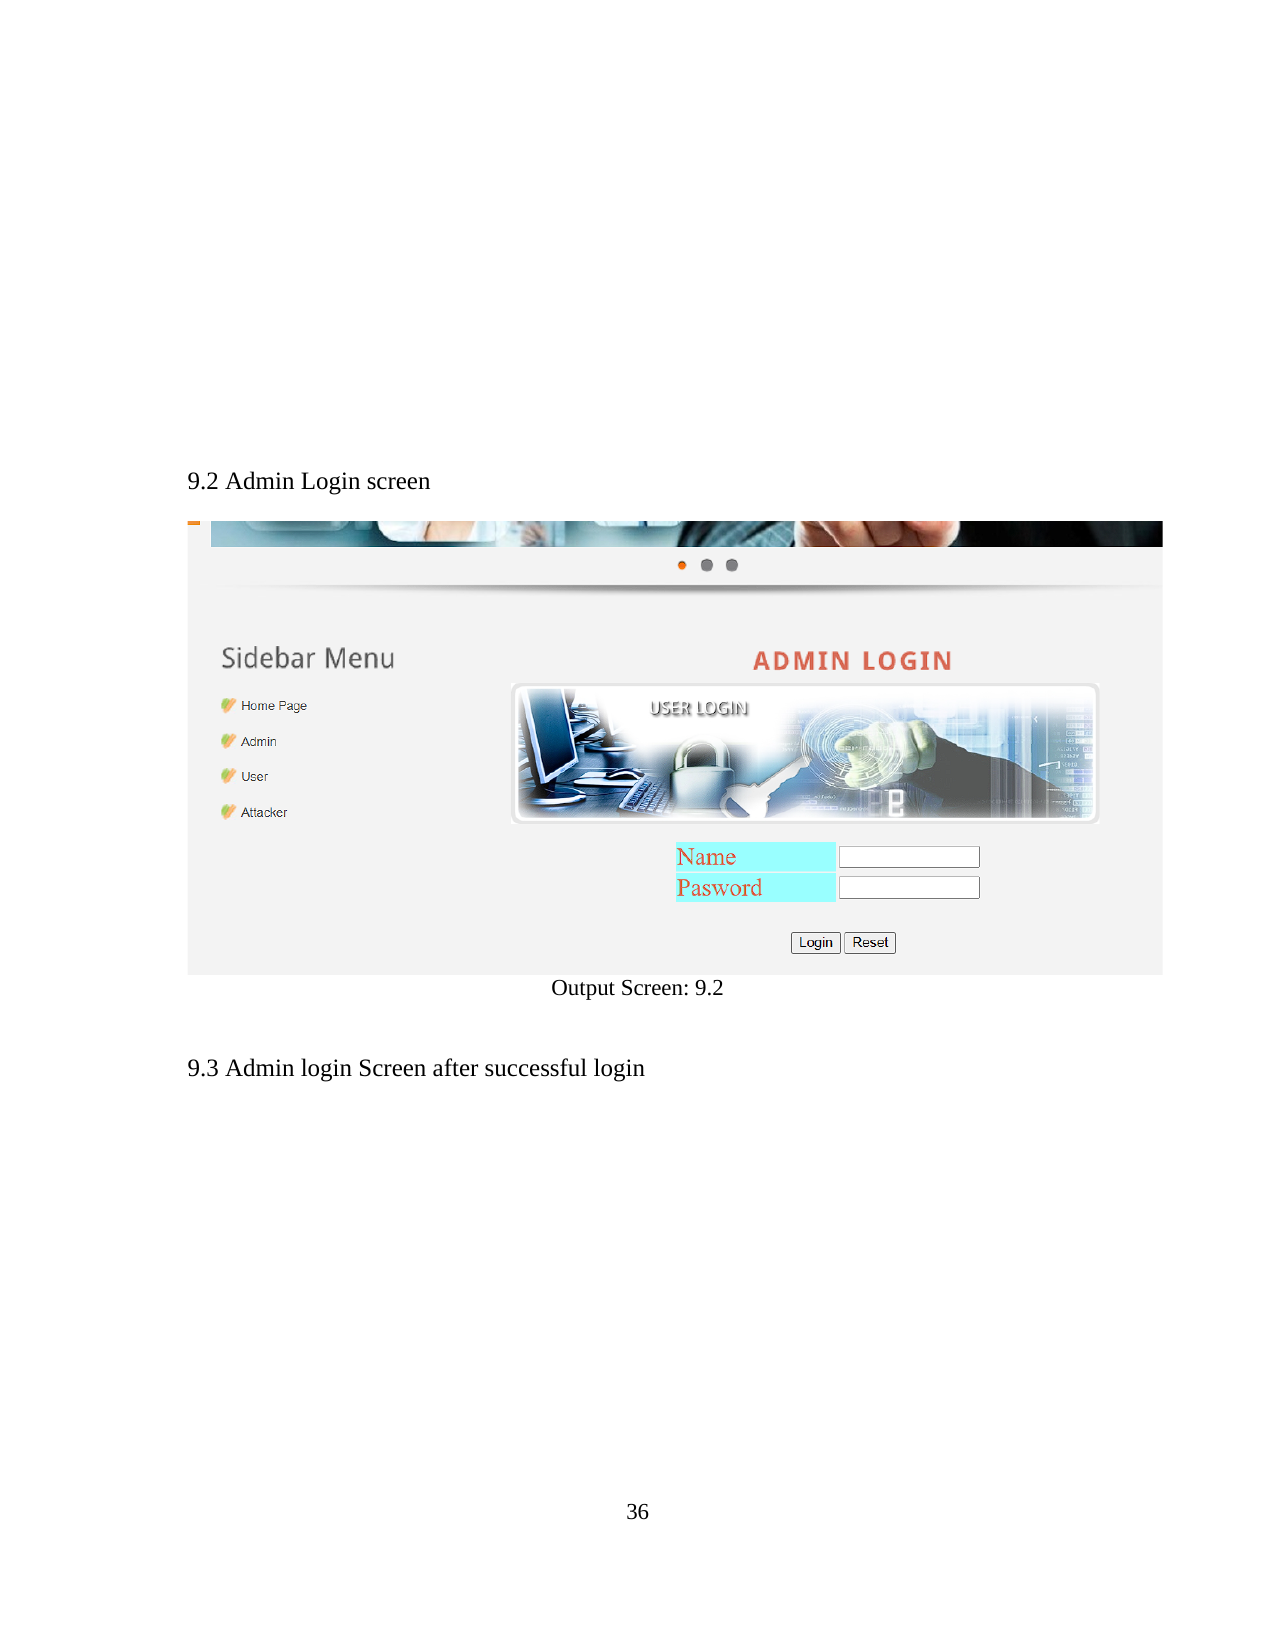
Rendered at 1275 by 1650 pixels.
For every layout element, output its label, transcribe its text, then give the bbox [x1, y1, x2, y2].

text 9.3 Admin login Screen after successful login [187, 1053, 1087, 1082]
text 9.2 Admin Login screen [187, 466, 1087, 495]
picture [187, 521, 1163, 975]
text Output Screen: 9.2 [187, 975, 1087, 1001]
